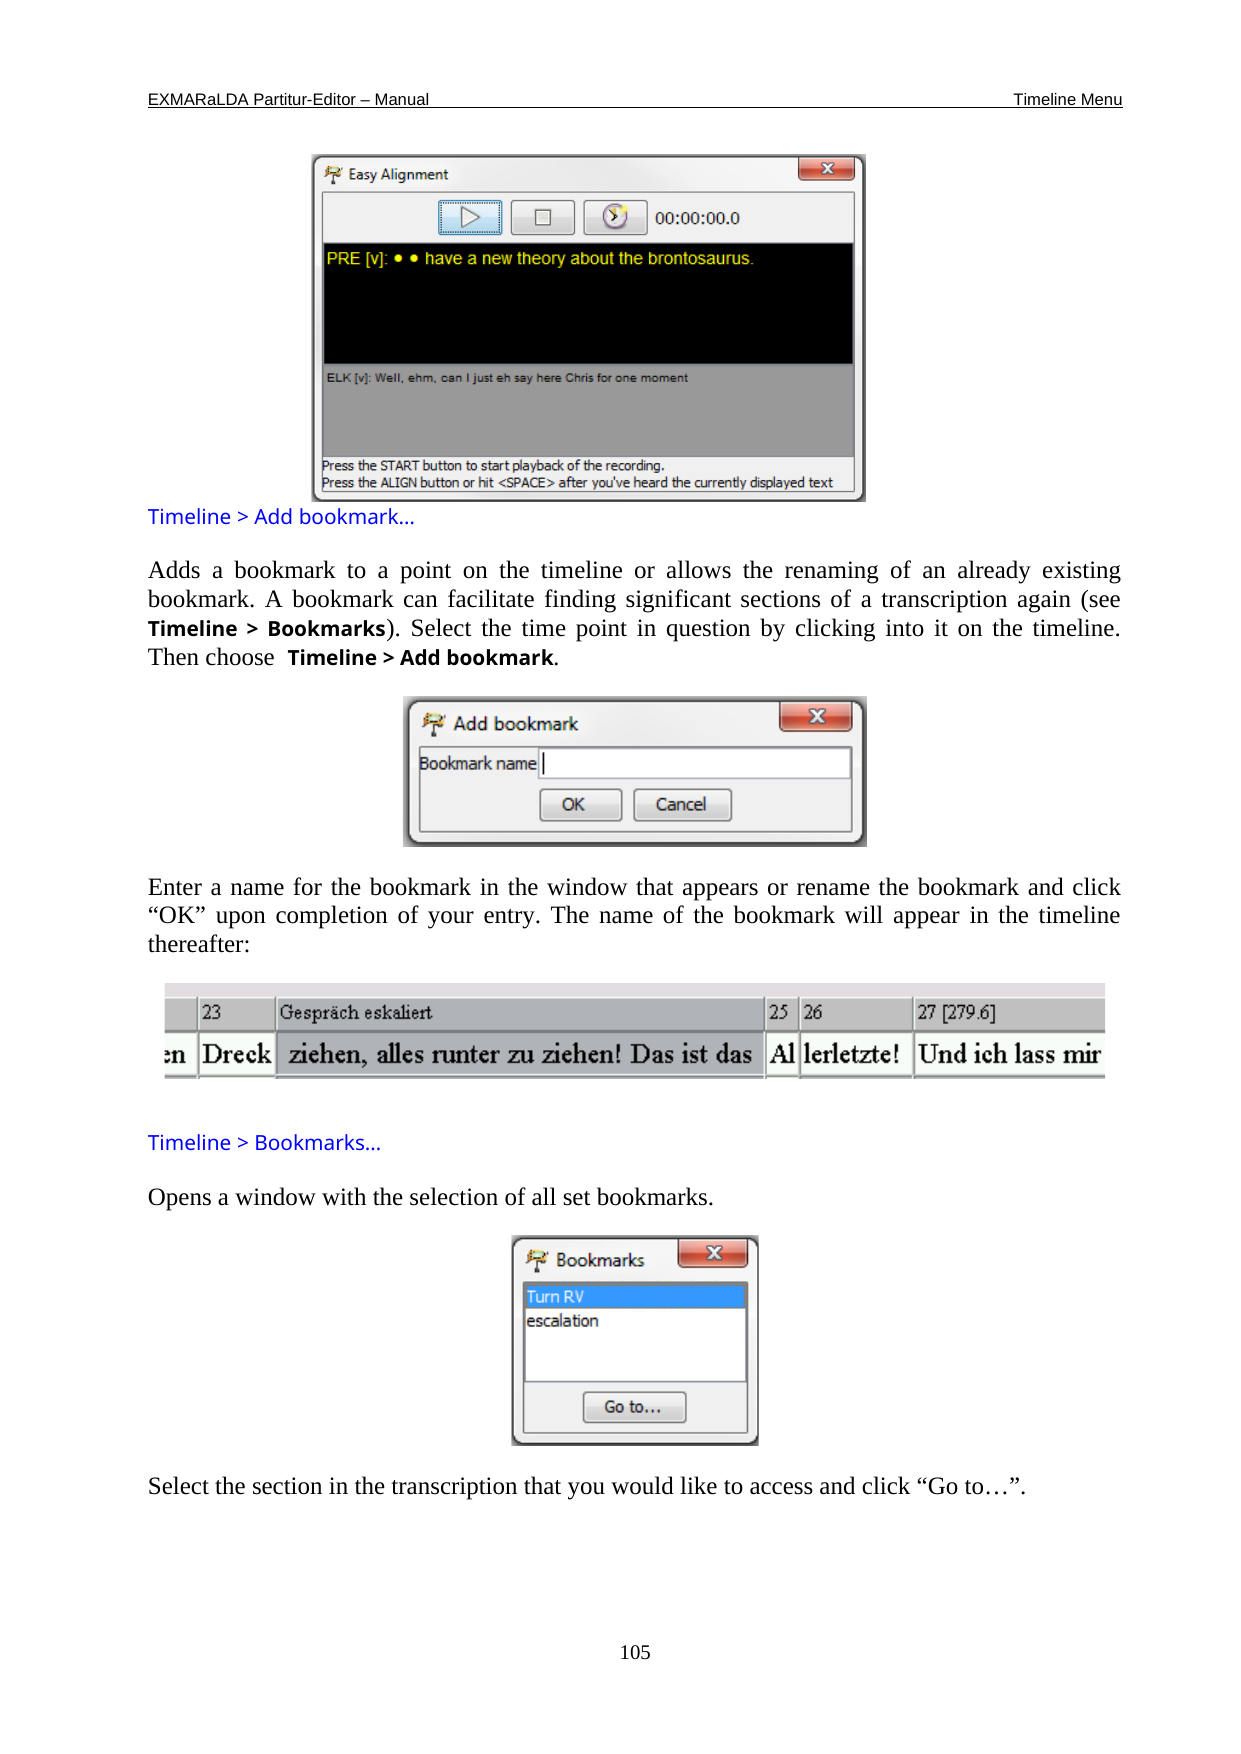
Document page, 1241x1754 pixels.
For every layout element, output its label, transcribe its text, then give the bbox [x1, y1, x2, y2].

picture [402, 696, 867, 847]
text Select the section in the transcription that you would like to access and click “Go to…”. [148, 1471, 1122, 1499]
picture [311, 154, 866, 502]
picture [164, 983, 1106, 1079]
subtitle Timeline > Bookmarks… [148, 1128, 1122, 1157]
text Opens a window with the selection of all set bookmarks. [148, 1182, 1122, 1211]
picture [511, 1235, 759, 1446]
text Enter a name for the bookmark in the window that appears or rename the bookmark and click “OK” upon completion of your entry. The name of the bookmark will appear in the timeline thereafter: [148, 872, 1122, 958]
text Adds a bookmark to a point on the timeline or allows the renaming of an already existing bookmark. A bookmark can facilitate finding significant sections of a transcription again (see Timeline > Bookmarks). Select the time point in question by clicking into it on the timeline. Then choose Timeline > Add bookmark. [148, 555, 1122, 672]
